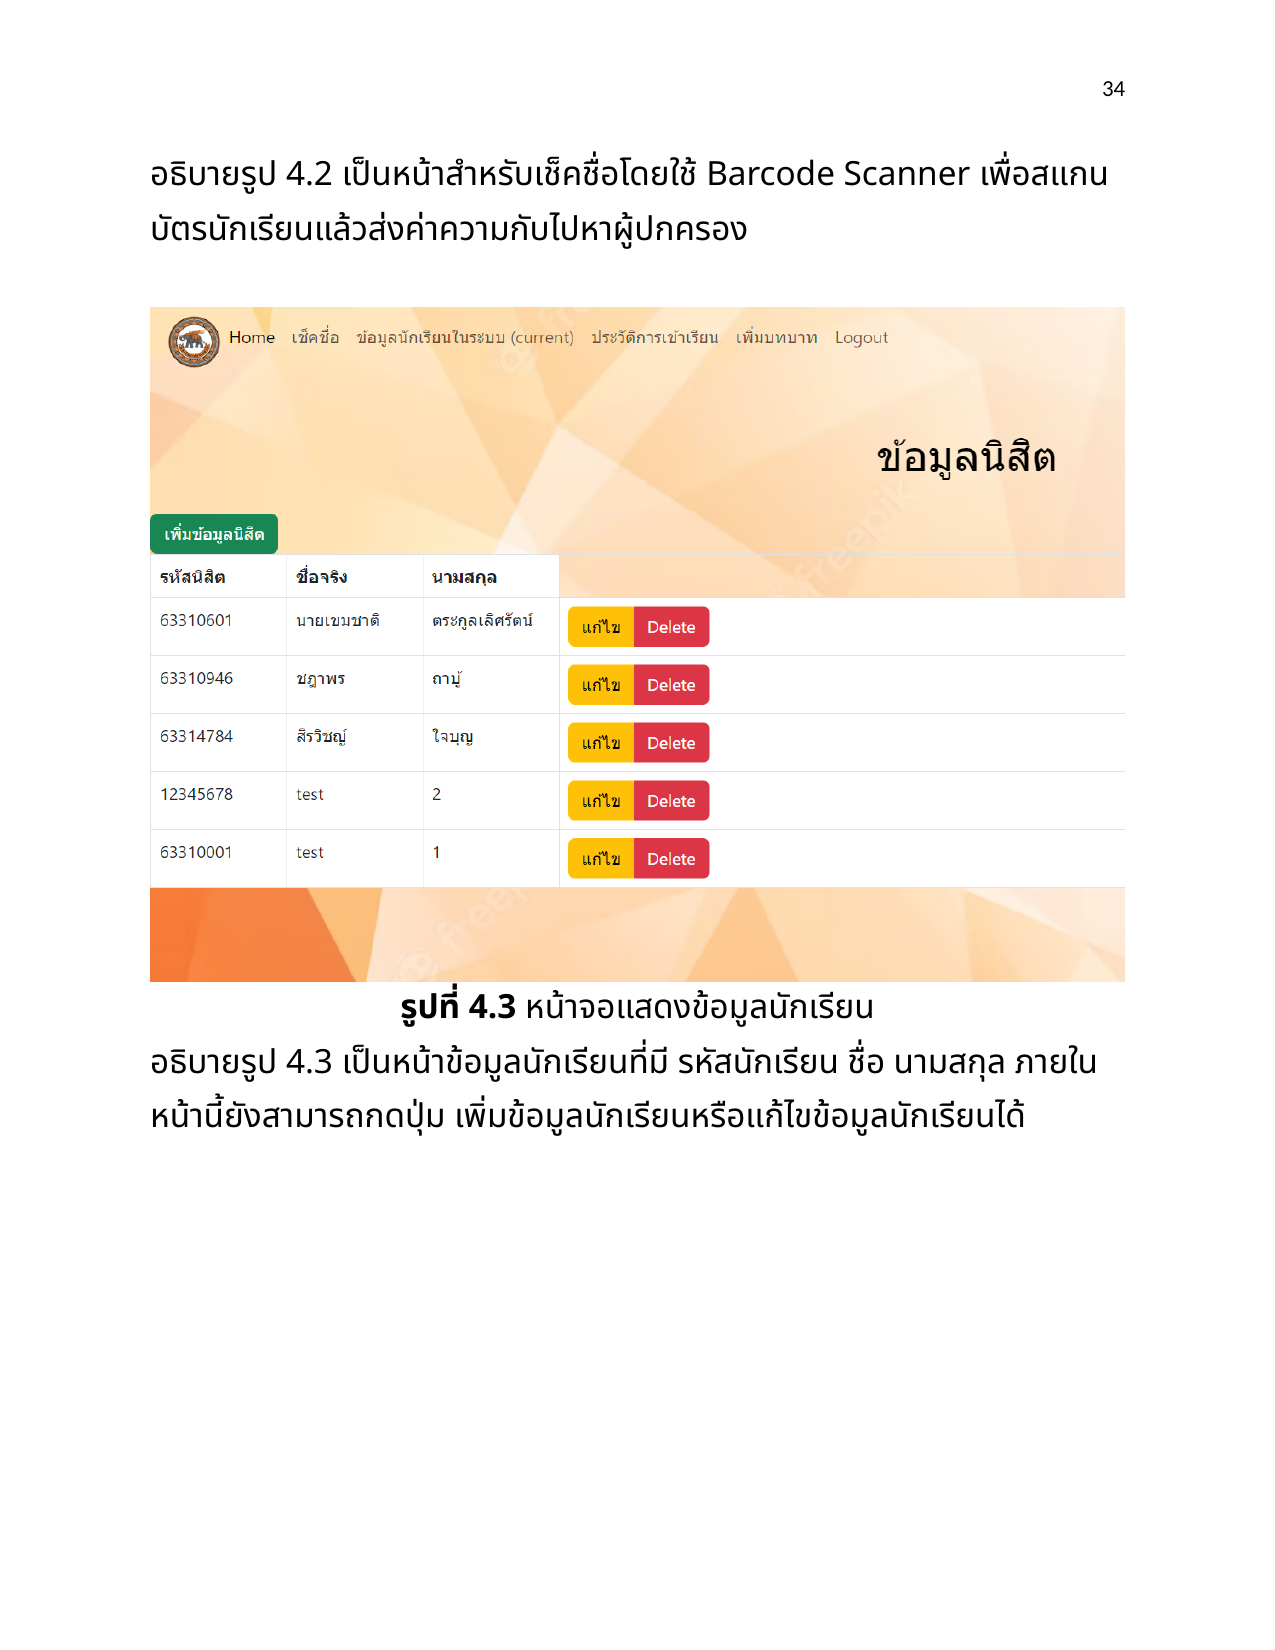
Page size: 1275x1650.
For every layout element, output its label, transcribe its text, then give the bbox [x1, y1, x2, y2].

text รูปที่ 4.3 หน้าจอแสดงข้อมูลนักเรียน [150, 983, 1125, 1034]
text อธิบายรูป 4.3 เป็นหน้าข้อมูลนักเรียนที่มี รหัสนักเรียน ชื่อ นามสกุล ภายในหน้านี้ยังสามารถกดปุ่ม เพิ่มข้อมูลนักเรียนหรือแก้ไขข้อมูลนักเรียนได้ [150, 1038, 1125, 1143]
picture [150, 307, 1125, 982]
text อธิบายรูป 4.2 เป็นหน้าสำหรับเช็คชื่อโดยใช้ Barcode Scanner เพื่อสแกนบัตรนักเรียนแล้วส่งค่าความกับไปหาผู้ปกครอง [150, 150, 1125, 255]
